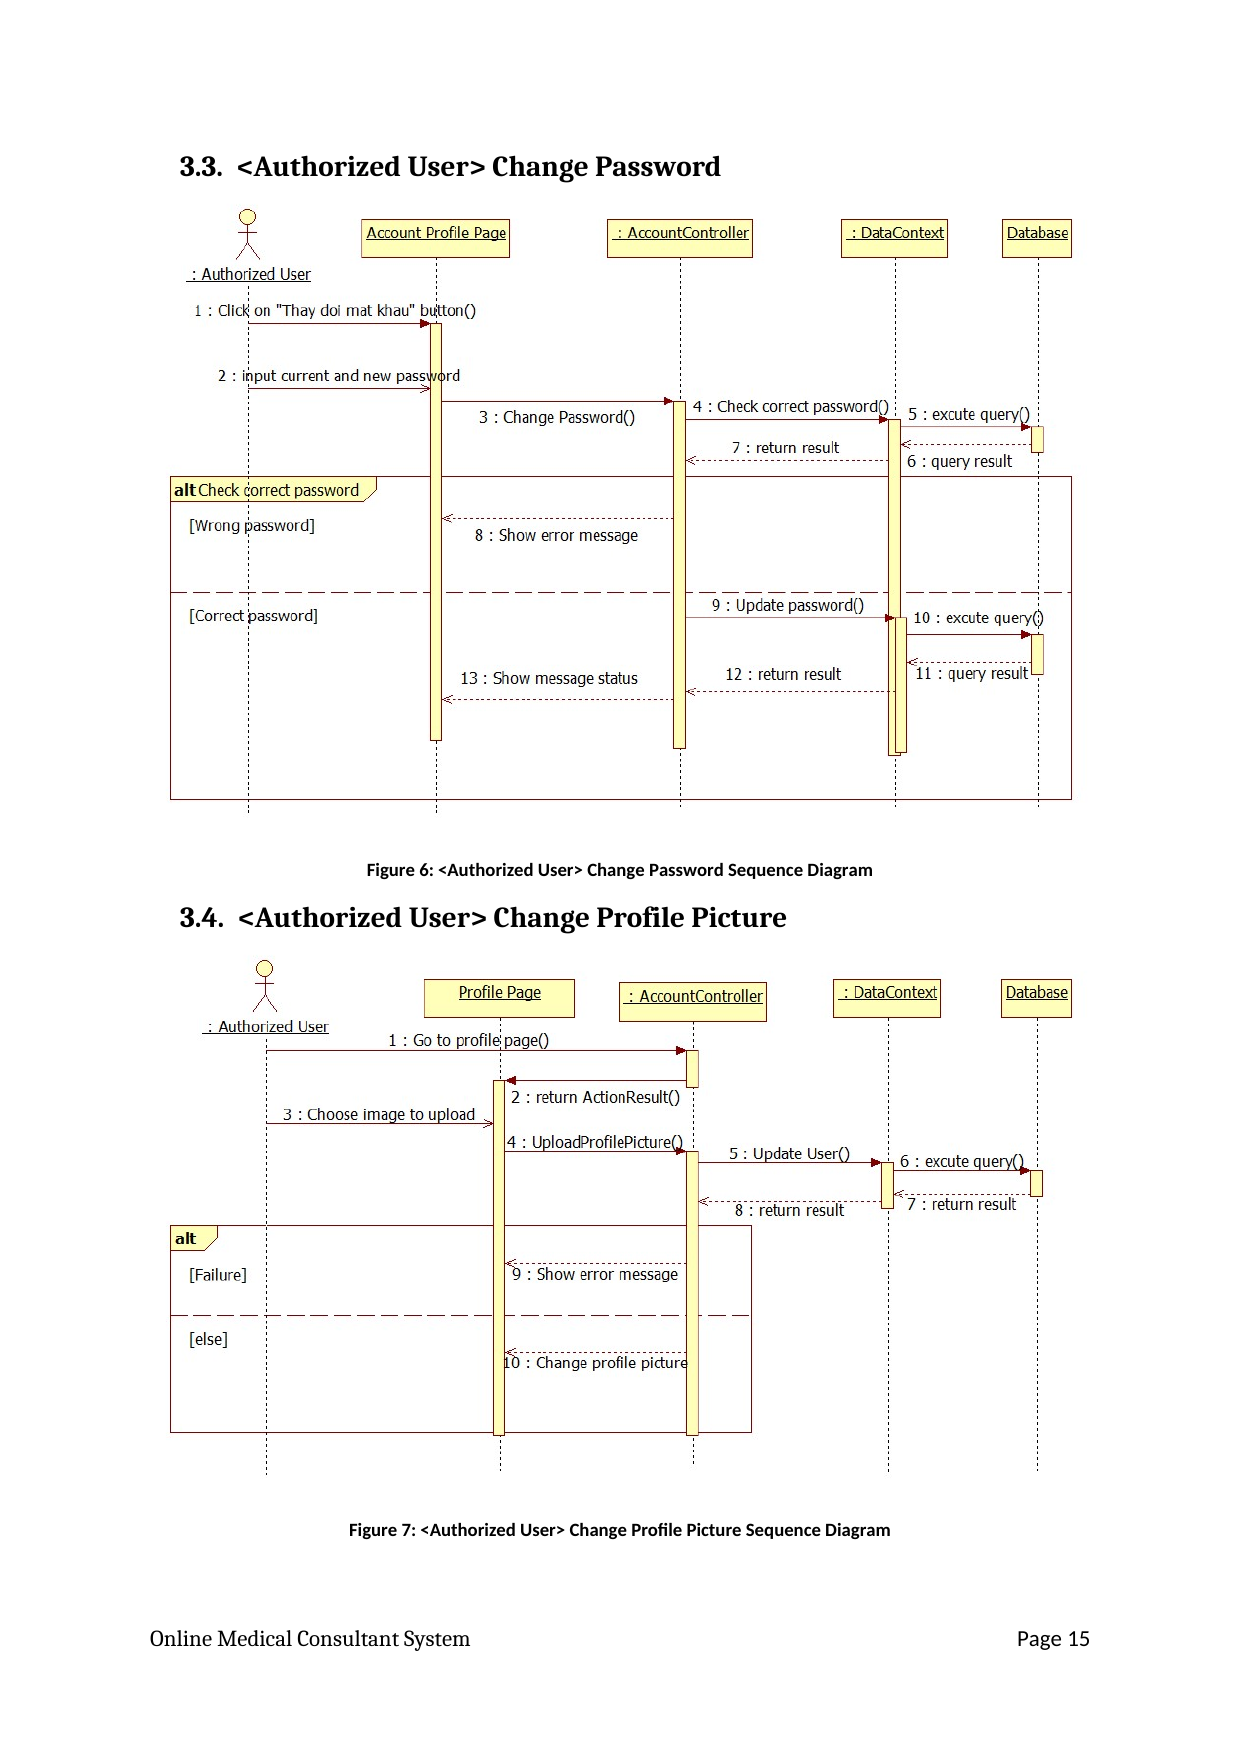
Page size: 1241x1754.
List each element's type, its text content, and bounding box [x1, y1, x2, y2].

text Figure 6: <Authorized User> Change Password Sequence Diagram [150, 858, 1090, 881]
text Figure 7: <Authorized User> Change Profile Picture Sequence Diagram [150, 1518, 1090, 1541]
subtitle <Authorized User> Change Password [180, 150, 1090, 183]
picture [150, 188, 1091, 833]
picture [150, 940, 1091, 1494]
subtitle <Authorized User> Change Profile Picture [180, 901, 1090, 935]
